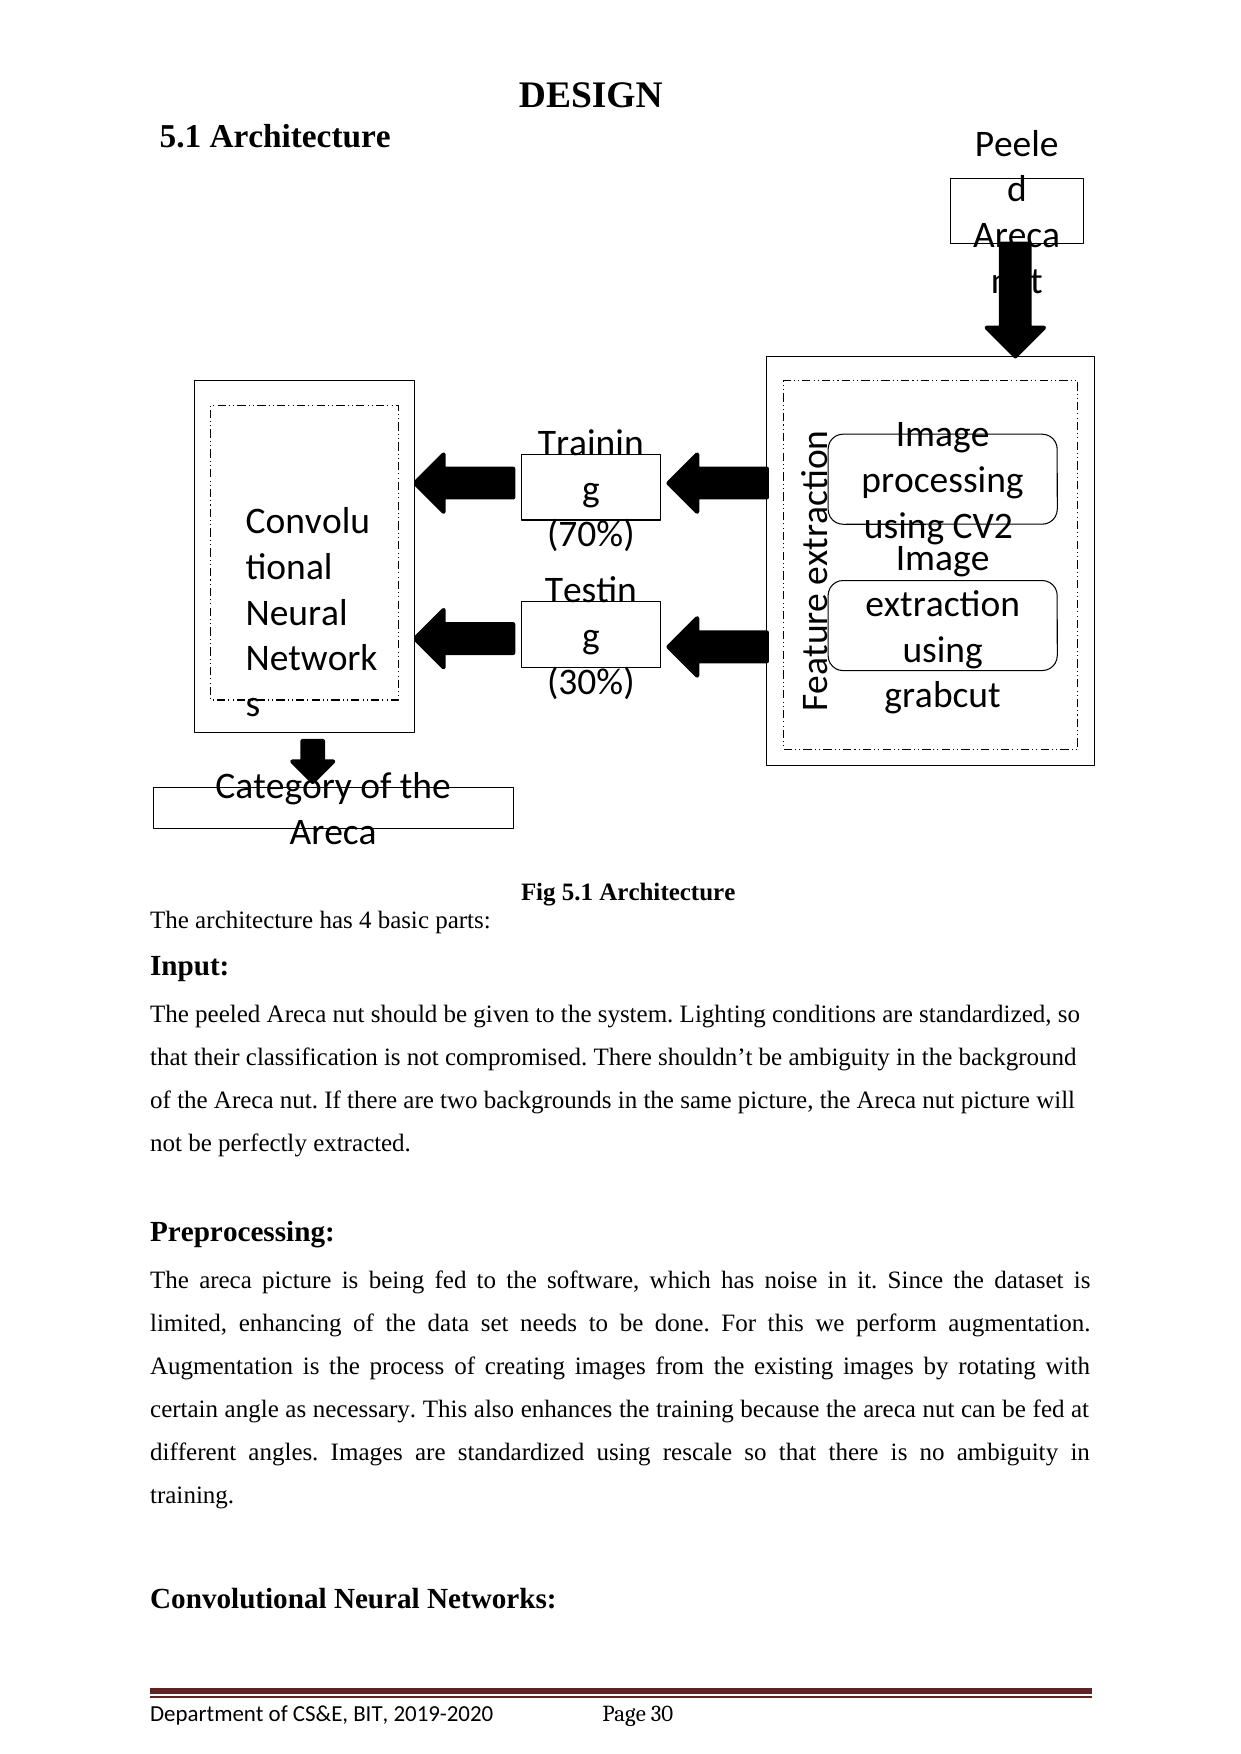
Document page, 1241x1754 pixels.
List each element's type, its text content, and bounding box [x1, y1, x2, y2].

text 5.1 Architecture [150, 116, 1092, 154]
text Input: [150, 948, 1092, 982]
text Preprocessing: [150, 1214, 1092, 1248]
text Convolutional Neural Networks: [150, 1581, 1092, 1614]
text Fig 5.1 Architecture [150, 877, 1092, 905]
text The areca picture is being fed to the software, which has noise in it. Since the dataset is limited, enhancing of the data set needs to be done. For this we perform augmentation. Augmentation is the process of creating images from the existing images by rotating with certain angle as necessary. This also enhances the training because the areca nut can be fed at different angles. Images are standardized using rescale so that there is no ambiguity in training. [150, 1265, 1092, 1509]
text The peeled Areca nut should be given to the system. Lighting conditions are standardized, so that their classification is not compromised. There shouldn’t be ambiguity in the background of the Areca nut. If there are two backgrounds in the same picture, the Areca nut picture will not be perfectly extracted. [150, 999, 1092, 1157]
text The architecture has 4 basic parts: [150, 905, 1092, 934]
text DESIGN [150, 73, 1092, 116]
